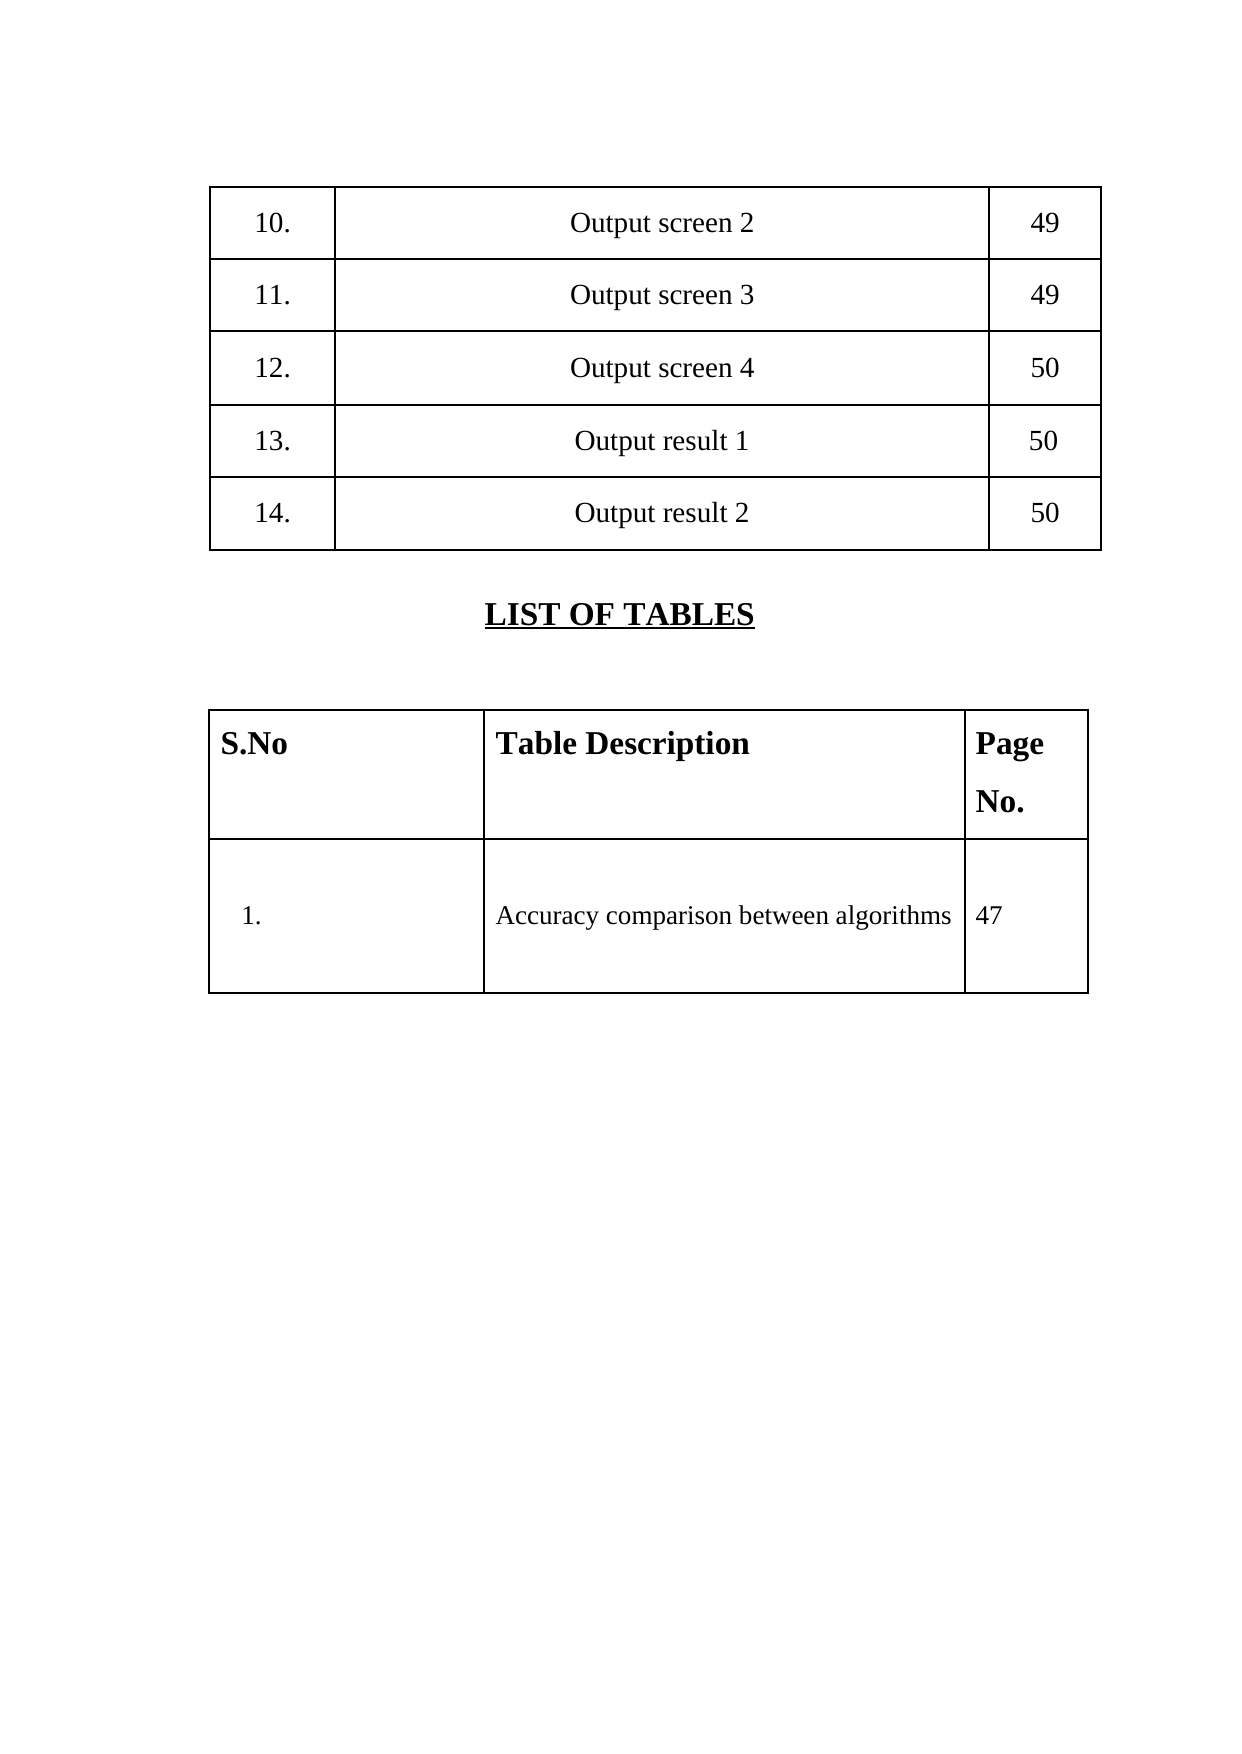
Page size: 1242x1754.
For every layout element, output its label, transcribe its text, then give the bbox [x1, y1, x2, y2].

table_cell 49 [990, 260, 1100, 330]
table_cell Output screen 4 [336, 332, 988, 404]
table_cell 11. [211, 260, 334, 330]
table_cell 13. [211, 406, 334, 476]
table_cell 47 [966, 840, 1087, 992]
table_header Table Description [485, 711, 964, 838]
table_cell 49 [990, 188, 1100, 258]
table_cell 10. [211, 188, 334, 258]
table_cell 14. [211, 478, 334, 548]
table_cell 50 [990, 478, 1100, 548]
table_cell 12. [211, 332, 334, 404]
table_cell 50 [990, 332, 1100, 404]
table_header S.No [210, 711, 483, 838]
table_cell Output result 1 [336, 406, 988, 476]
table_cell Output screen 2 [336, 188, 988, 258]
text LIST OF TABLES [205, 594, 1034, 632]
table_cell 1. [210, 840, 483, 992]
table_cell Accuracy comparison between algorithms [485, 840, 964, 992]
table_cell Output result 2 [336, 478, 988, 548]
table_cell Output screen 3 [336, 260, 988, 330]
table_header Page No. [966, 711, 1087, 838]
table_cell 50 [990, 406, 1100, 476]
